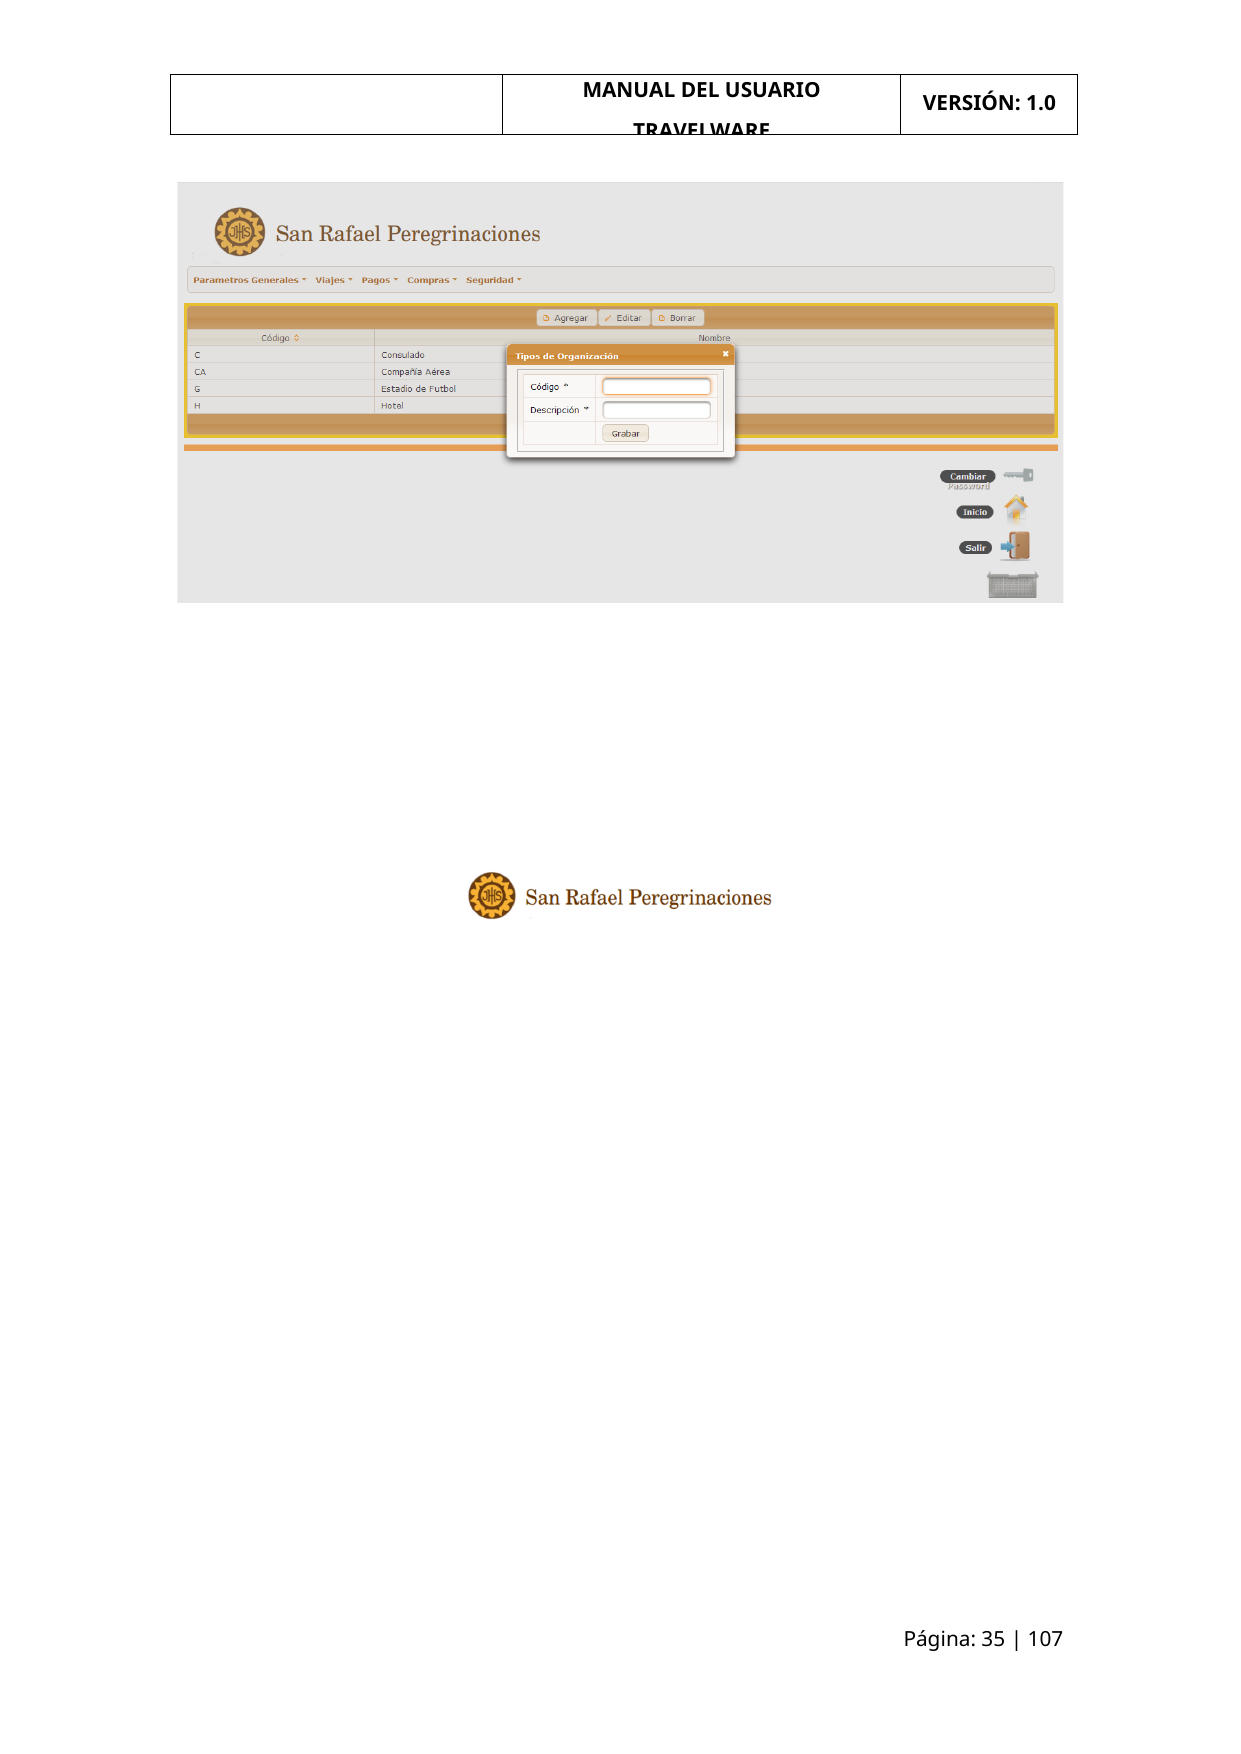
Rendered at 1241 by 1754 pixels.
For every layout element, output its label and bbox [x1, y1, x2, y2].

picture [177, 182, 1064, 603]
picture [466, 869, 774, 920]
